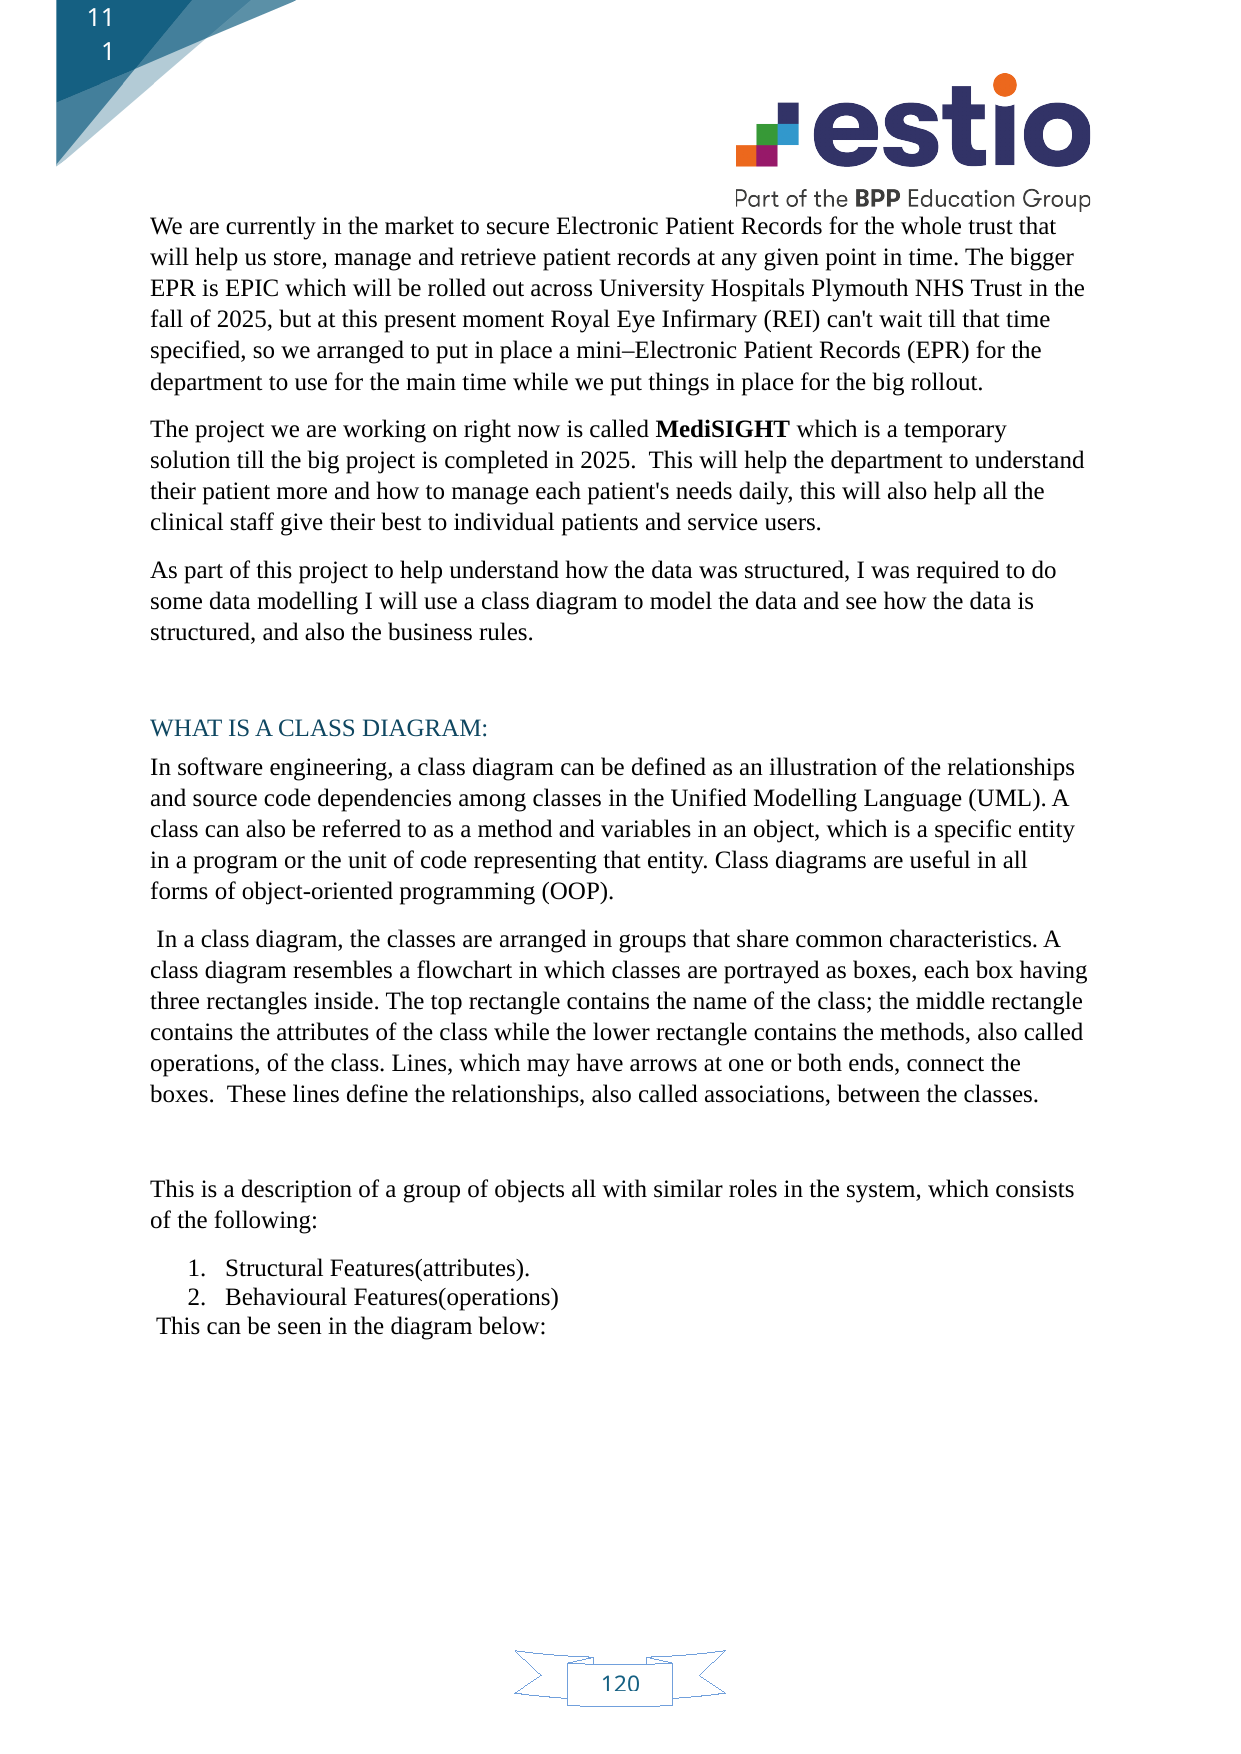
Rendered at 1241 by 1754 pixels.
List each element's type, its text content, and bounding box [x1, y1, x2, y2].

text As part of this project to help understand how the data was structured, I was required to do some data modelling I will use a class diagram to model the data and see how the data is structured, and also the business rules. [150, 555, 1090, 646]
text This is a description of a group of objects all with similar roles in the system, which consists of the following: [150, 1174, 1090, 1234]
subtitle WHAT IS A CLASS DIAGRAM: [150, 713, 1090, 741]
text In software engineering, a class diagram can be defined as an illustration of the relationships and source code dependencies among classes in the Unified Modelling Language (UML). A class can also be referred to as a method and variables in an object, which is a specific entity in a program or the unit of code representing that entity. Class diagrams are useful in all forms of object-oriented programming (OOP). [150, 752, 1090, 905]
text This can be seen in the diagram below: [150, 1311, 1090, 1339]
text In a class diagram, the classes are arranged in groups that share common characteristics. A class diagram resembles a flowchart in which classes are portrayed as boxes, each box having three rectangles inside. The top rectangle contains the name of the class; the middle rectangle contains the attributes of the class while the lower rectangle contains the methods, also called operations, of the class. Lines, which may have arrows at one or both ends, connect the boxes. These lines define the relationships, also called associations, between the classes. [150, 924, 1090, 1108]
list Structural Features(attributes). [187, 1253, 1090, 1282]
picture [736, 73, 1091, 212]
text We are currently in the market to secure Electronic Patient Records for the whole trust that will help us store, manage and retrieve patient records at any given point in time. The bigger EPR is EPIC which will be rolled out across University Hospitals Plymouth NHS Trust in the fall of 2025, but at this present moment Royal Eye Infirmary (REI) can't wait till that time specified, so we arranged to put in place a mini–Electronic Patient Records (EPR) for the department to use for the main time while we put things in place for the big rollout. [150, 211, 1090, 395]
picture [56, 0, 298, 168]
text The project we are working on right now is called MediSIGHT which is a temporary solution till the big project is completed in 2025. This will help the department to understand their patient more and how to manage each patient's needs daily, this will also help all the clinical staff give their best to individual patients and service users. [150, 414, 1090, 536]
list Behavioural Features(operations) [187, 1282, 1090, 1311]
